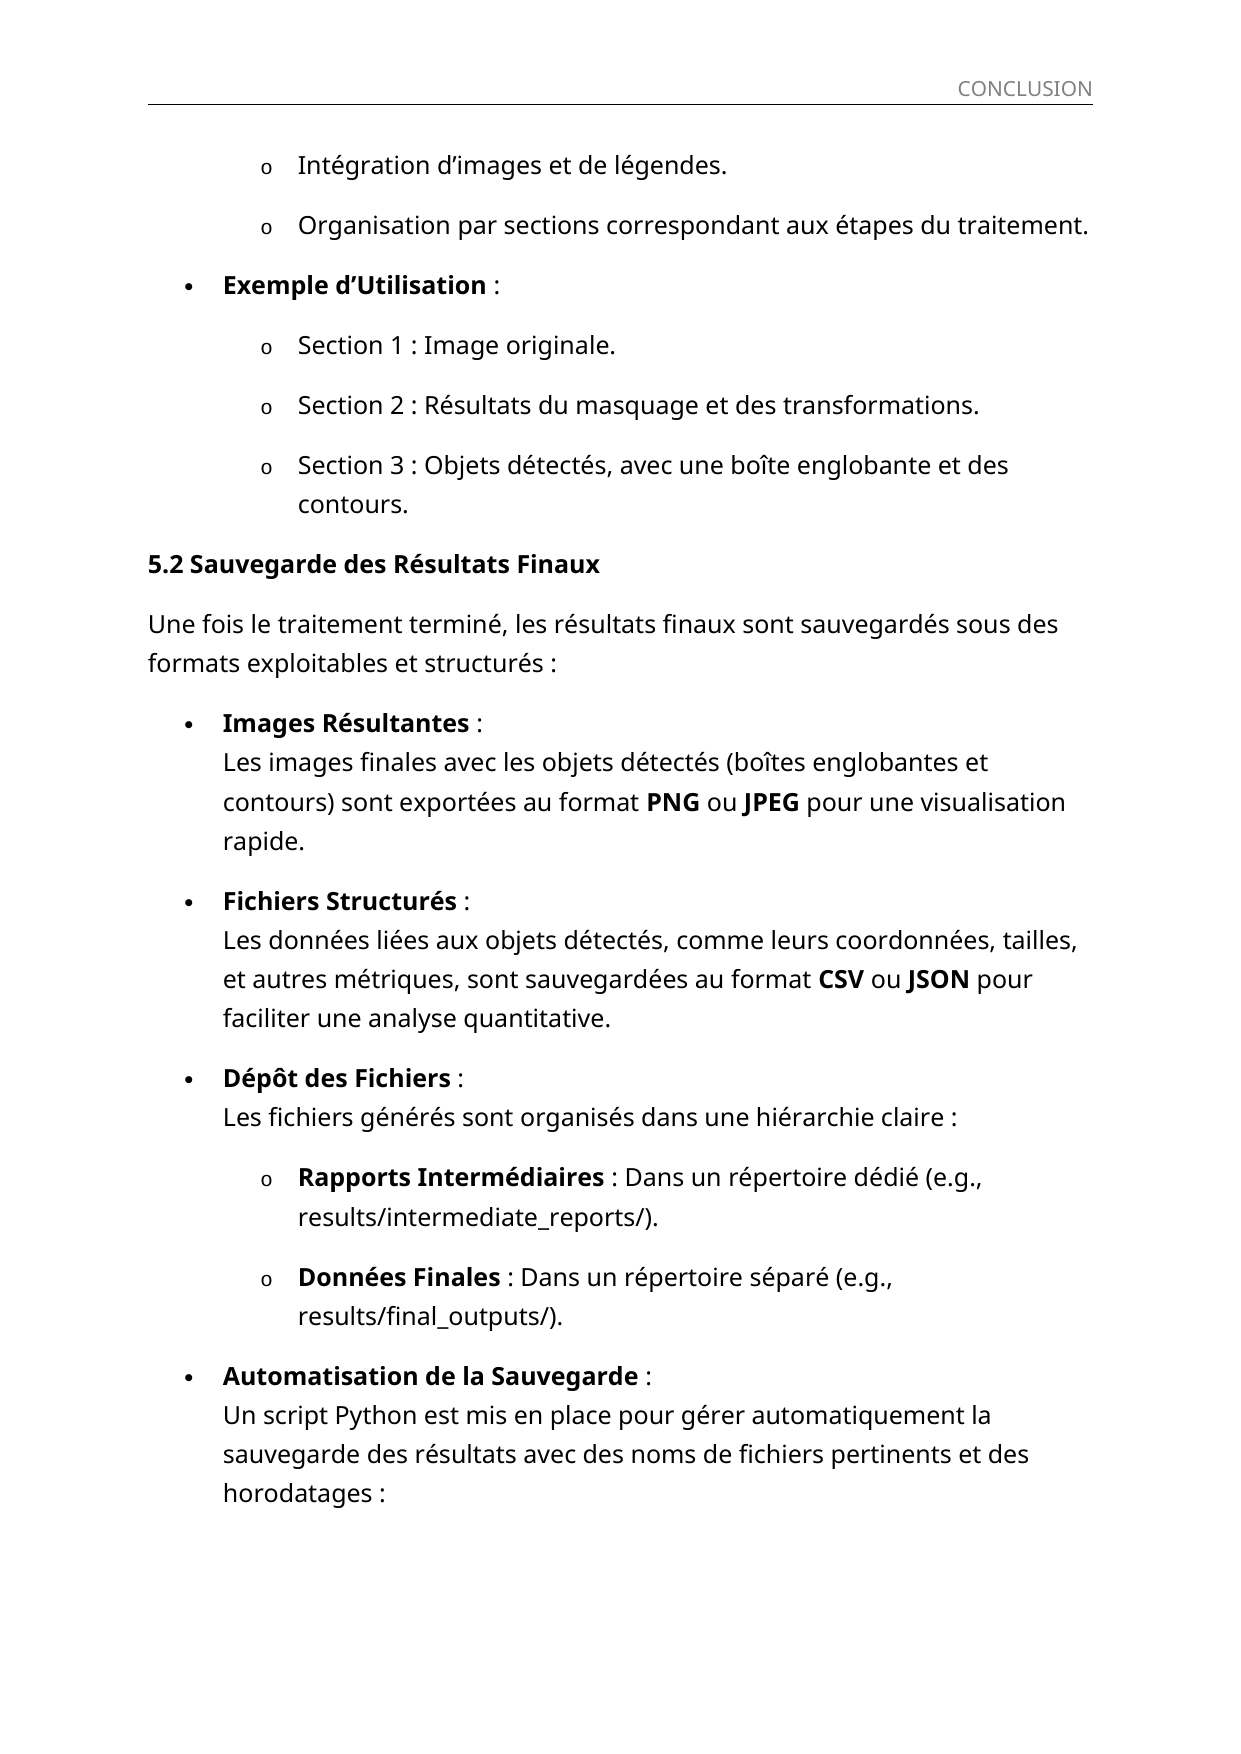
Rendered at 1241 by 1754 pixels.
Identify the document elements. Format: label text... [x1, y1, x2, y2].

list Intégration d’images et de légendes. [260, 148, 1093, 182]
list Section 2 : Résultats du masquage et des transformations. [260, 388, 1093, 422]
text Une fois le traitement terminé, les résultats finaux sont sauvegardés sous des formats exploitables et structurés : [148, 607, 1093, 680]
list Automatisation de la Sauvegarde : Un script Python est mis en place pour gérer automatiquement la sauvegarde des résultats avec des noms de fichiers pertinents et des horodatages : [185, 1358, 1093, 1510]
list Fichiers Structurés : Les données liées aux objets détectés, comme leurs coordonnées, tailles, et autres métriques, sont sauvegardées au format CSV ou JSON pour faciliter une analyse quantitative. [185, 883, 1093, 1035]
list Images Résultantes : Les images finales avec les objets détectés (boîtes englobantes et contours) sont exportées au format PNG ou JPEG pour une visualisation rapide. [185, 706, 1093, 857]
list Rapports Intermédiaires : Dans un répertoire dédié (e.g., results/intermediate_reports/). [260, 1160, 1093, 1233]
list Section 3 : Objets détectés, avec une boîte englobante et des contours. [260, 448, 1093, 521]
list Données Finales : Dans un répertoire séparé (e.g., results/final_outputs/). [260, 1259, 1093, 1332]
list Dépôt des Fichiers : Les fichiers générés sont organisés dans une hiérarchie claire : [185, 1061, 1093, 1134]
list Organisation par sections correspondant aux étapes du traitement. [260, 208, 1093, 242]
list Exemple d’Utilisation : [185, 268, 1093, 302]
list Section 1 : Image originale. [260, 328, 1093, 362]
text 5.2 Sauvegarde des Résultats Finaux [148, 547, 1093, 581]
